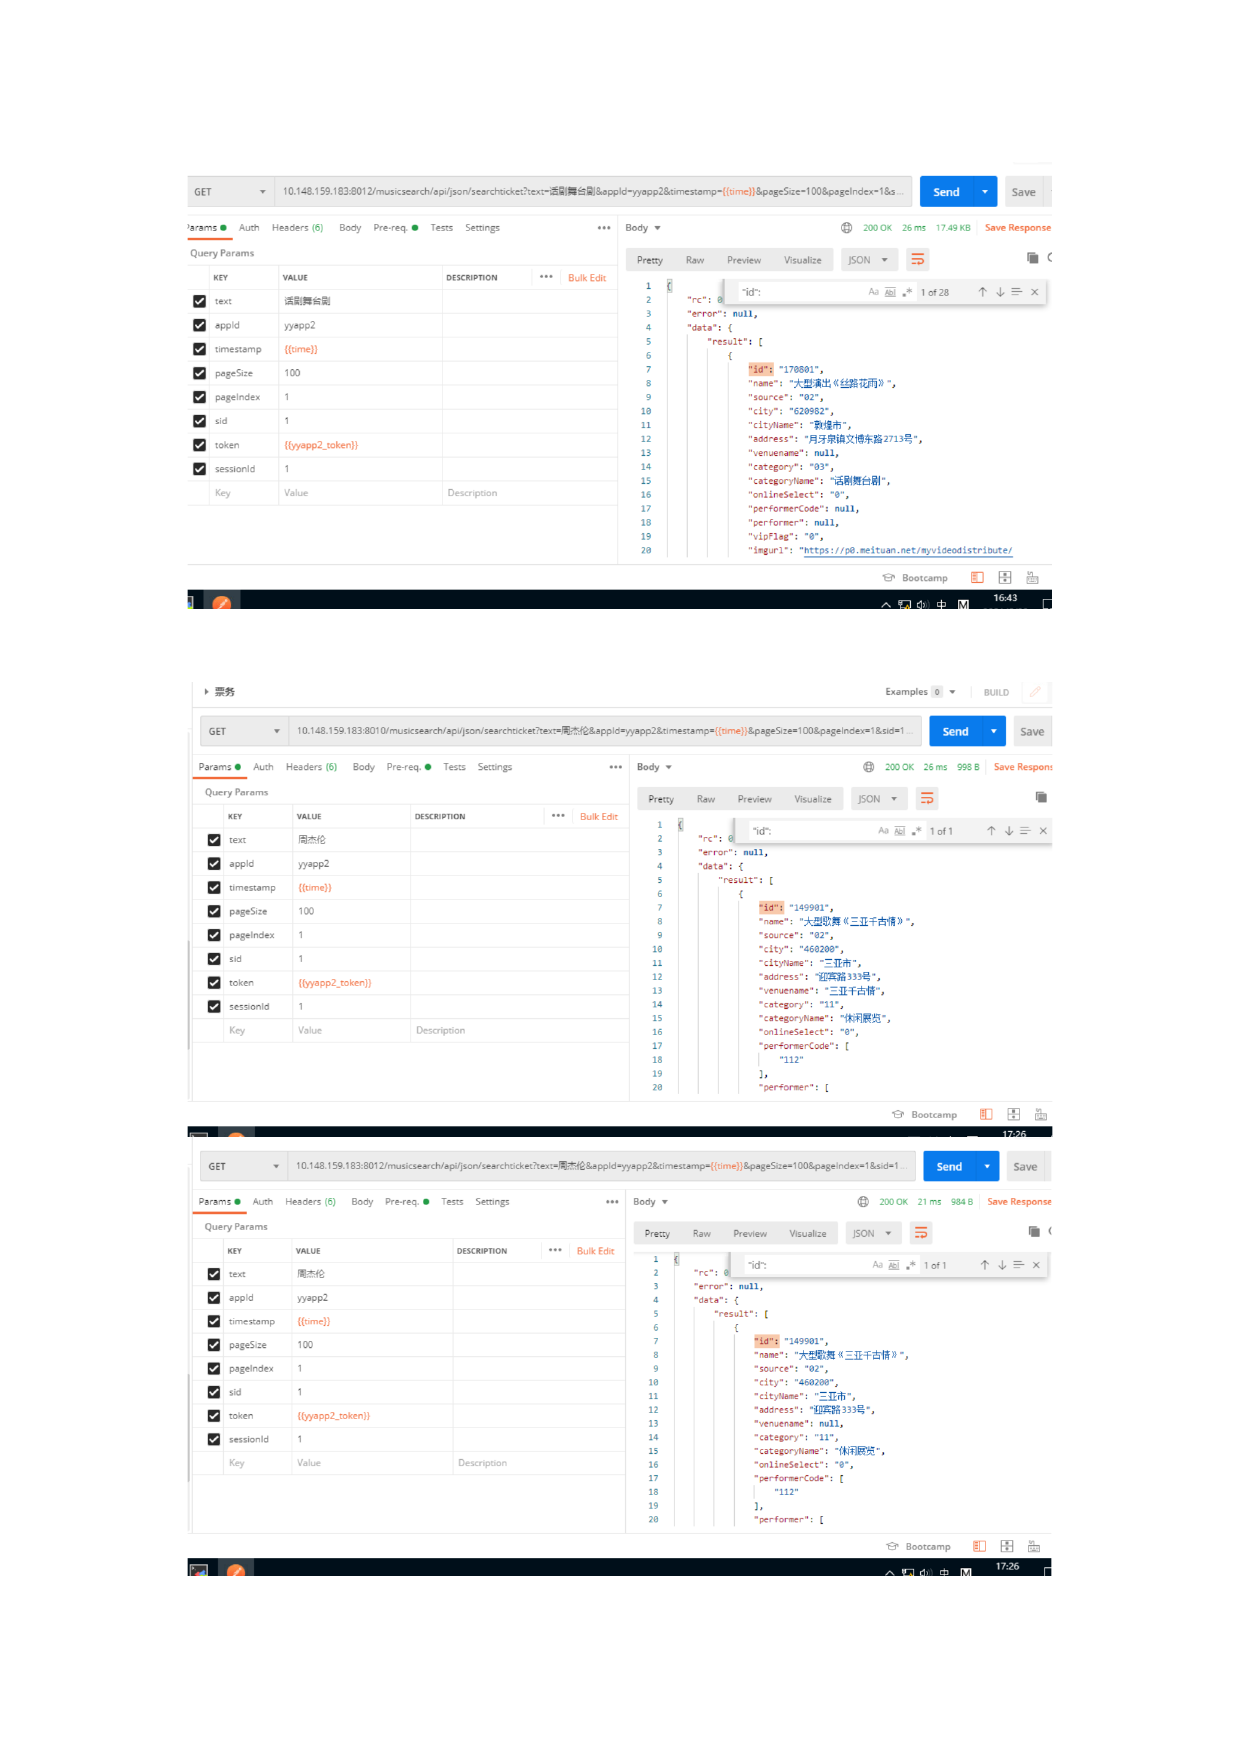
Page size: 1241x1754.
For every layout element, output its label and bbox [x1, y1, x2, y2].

picture [187, 162, 1052, 609]
picture [187, 682, 1053, 1576]
